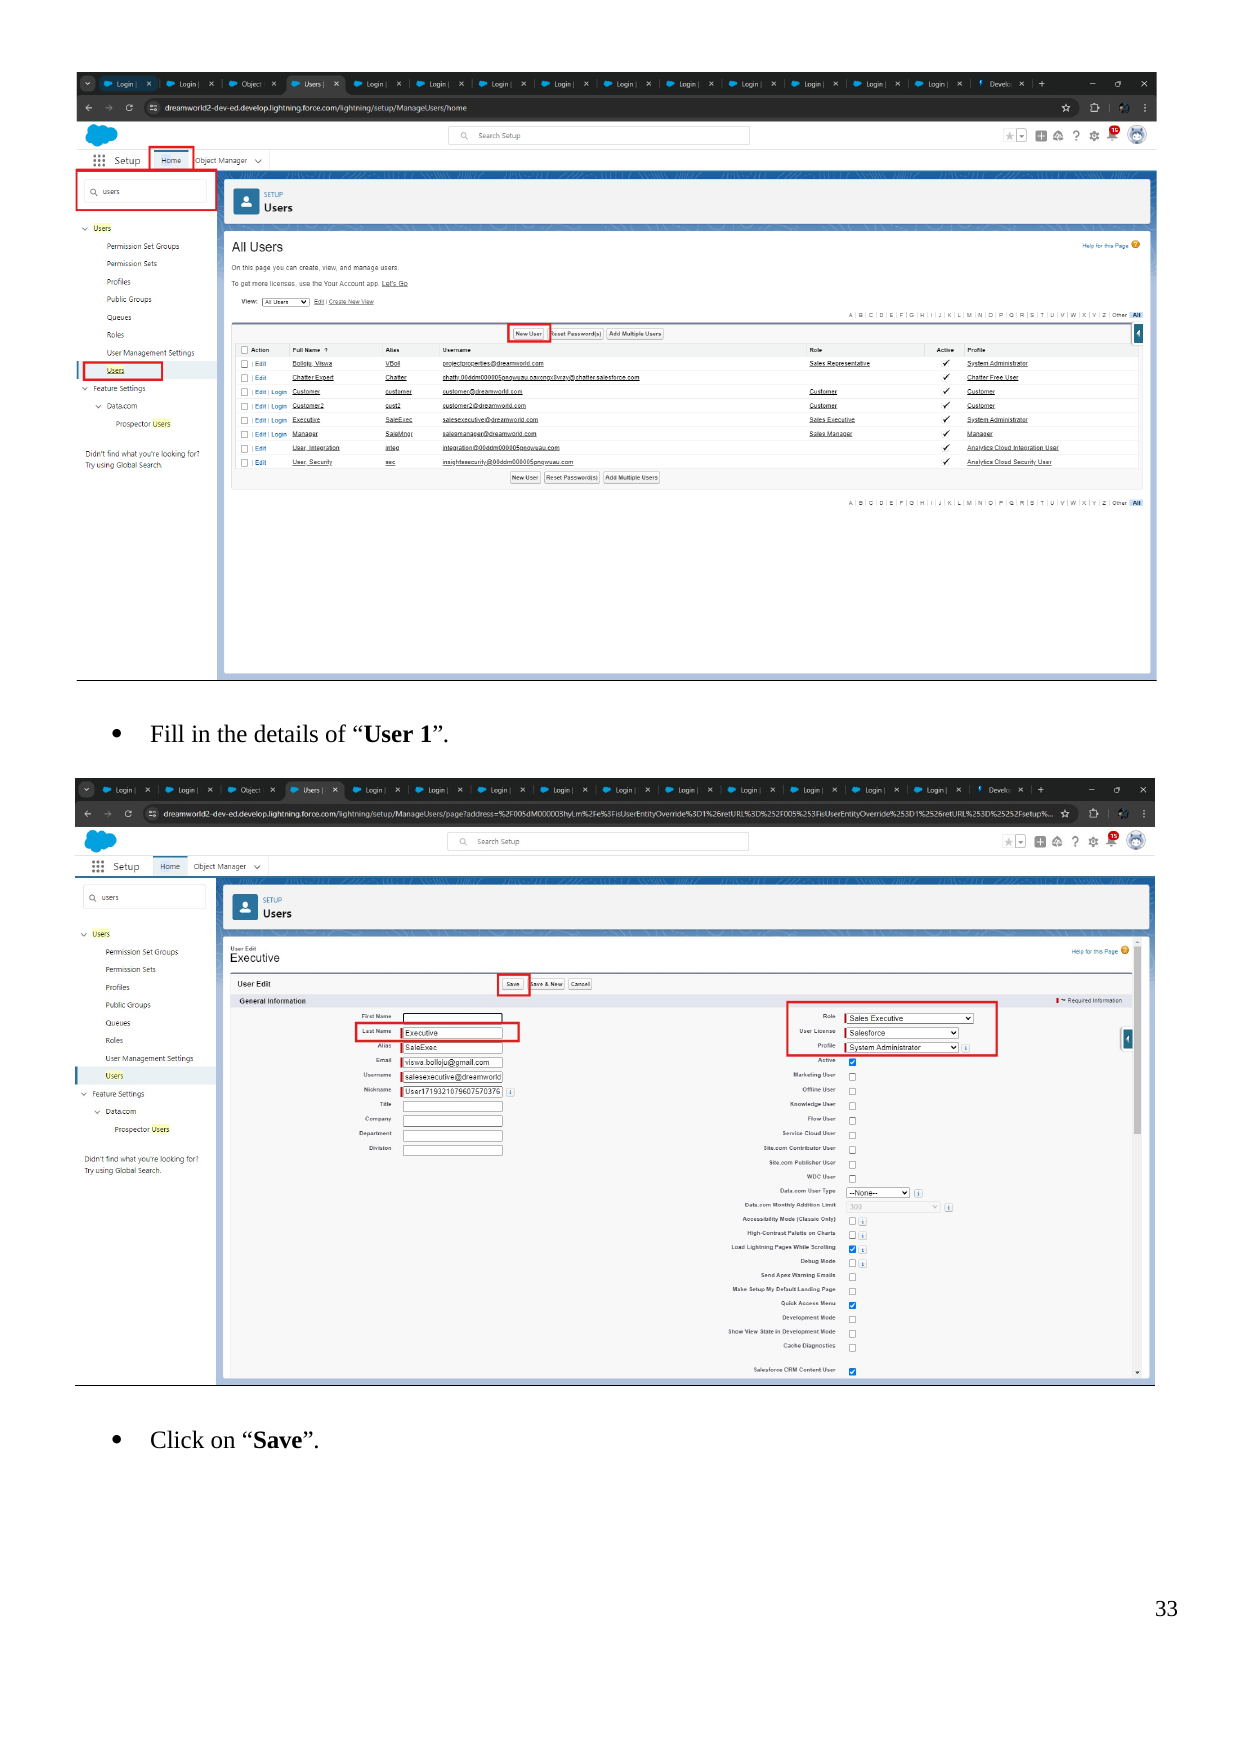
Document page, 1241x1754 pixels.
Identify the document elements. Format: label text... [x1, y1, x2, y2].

picture [75, 72, 1157, 681]
picture [75, 778, 1155, 1386]
list Click on “Save”. [112, 1425, 1178, 1454]
list Fill in the details of “User 1”. [112, 719, 1178, 748]
